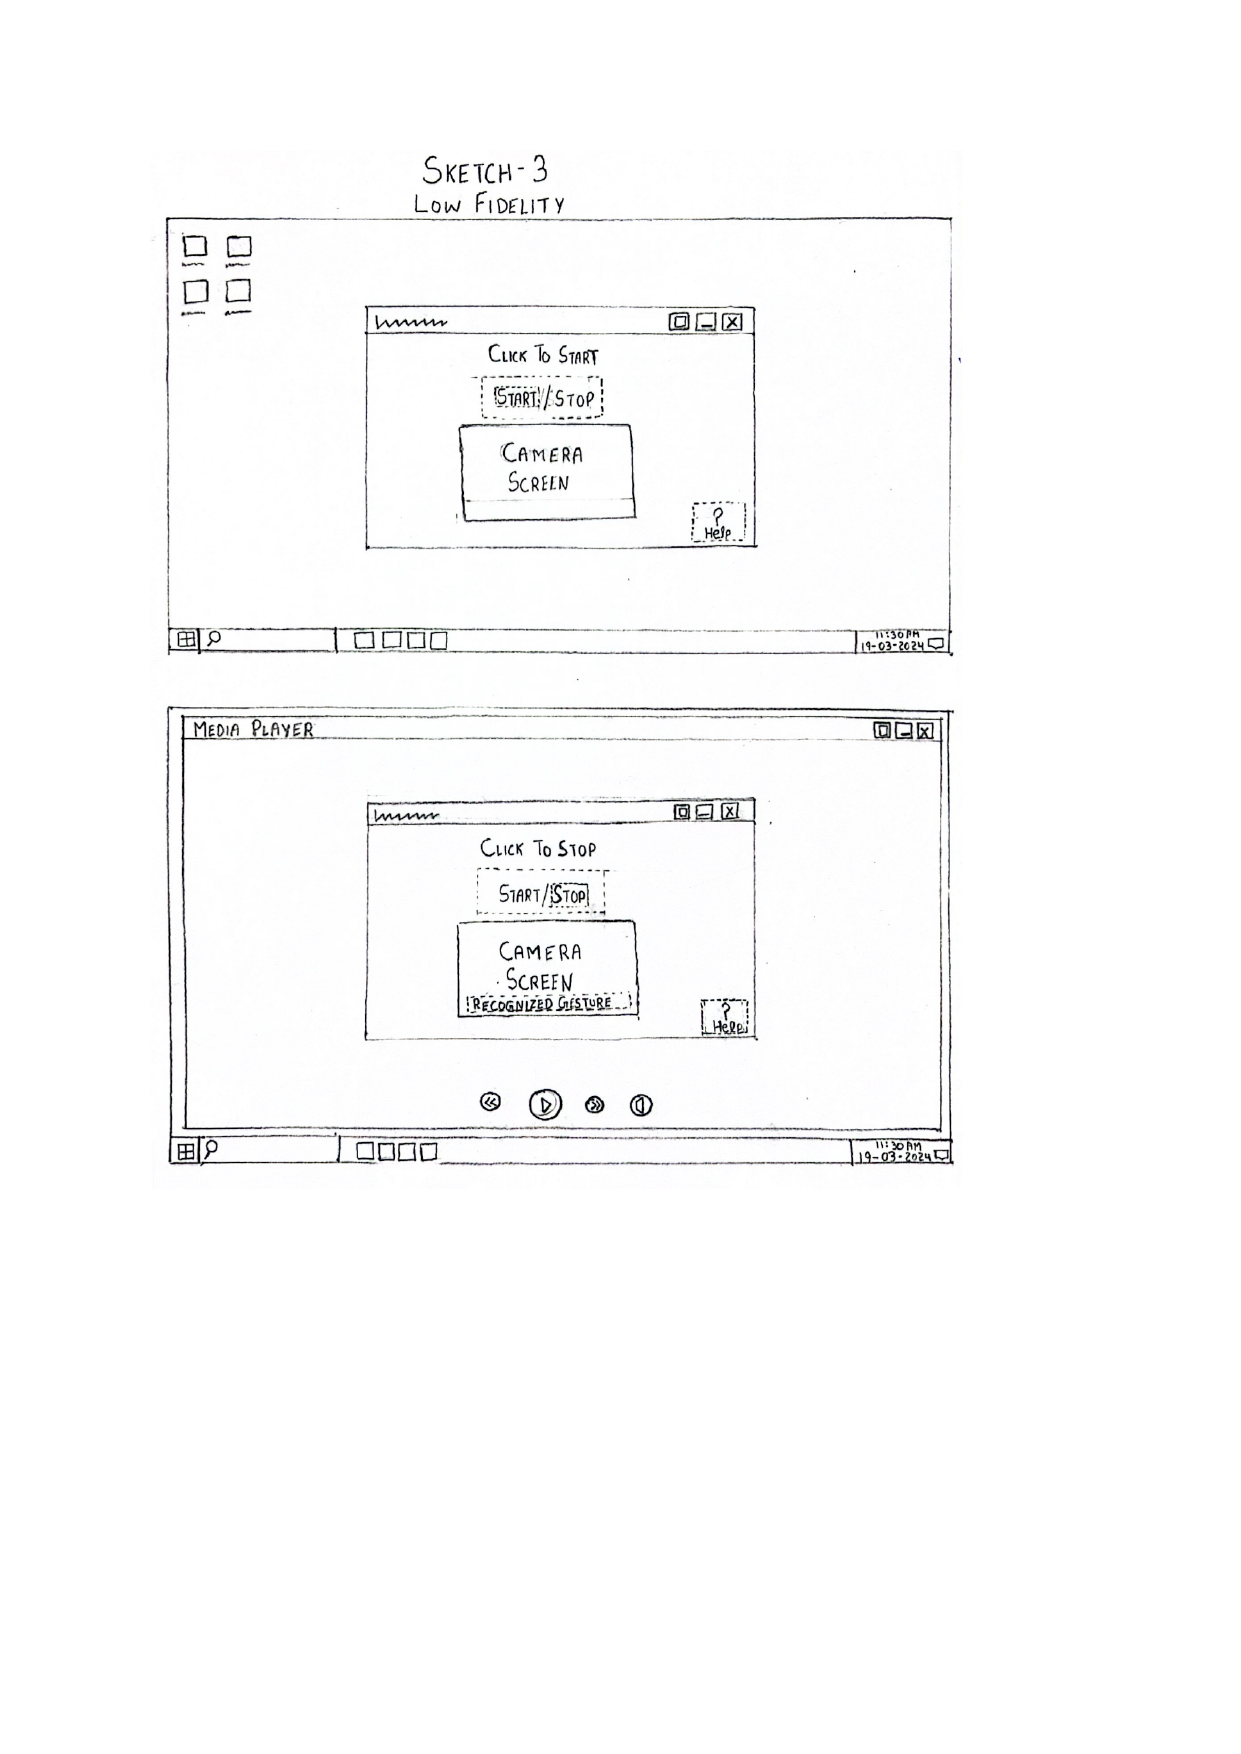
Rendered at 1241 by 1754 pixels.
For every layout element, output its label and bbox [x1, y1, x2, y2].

picture [150, 150, 963, 1189]
